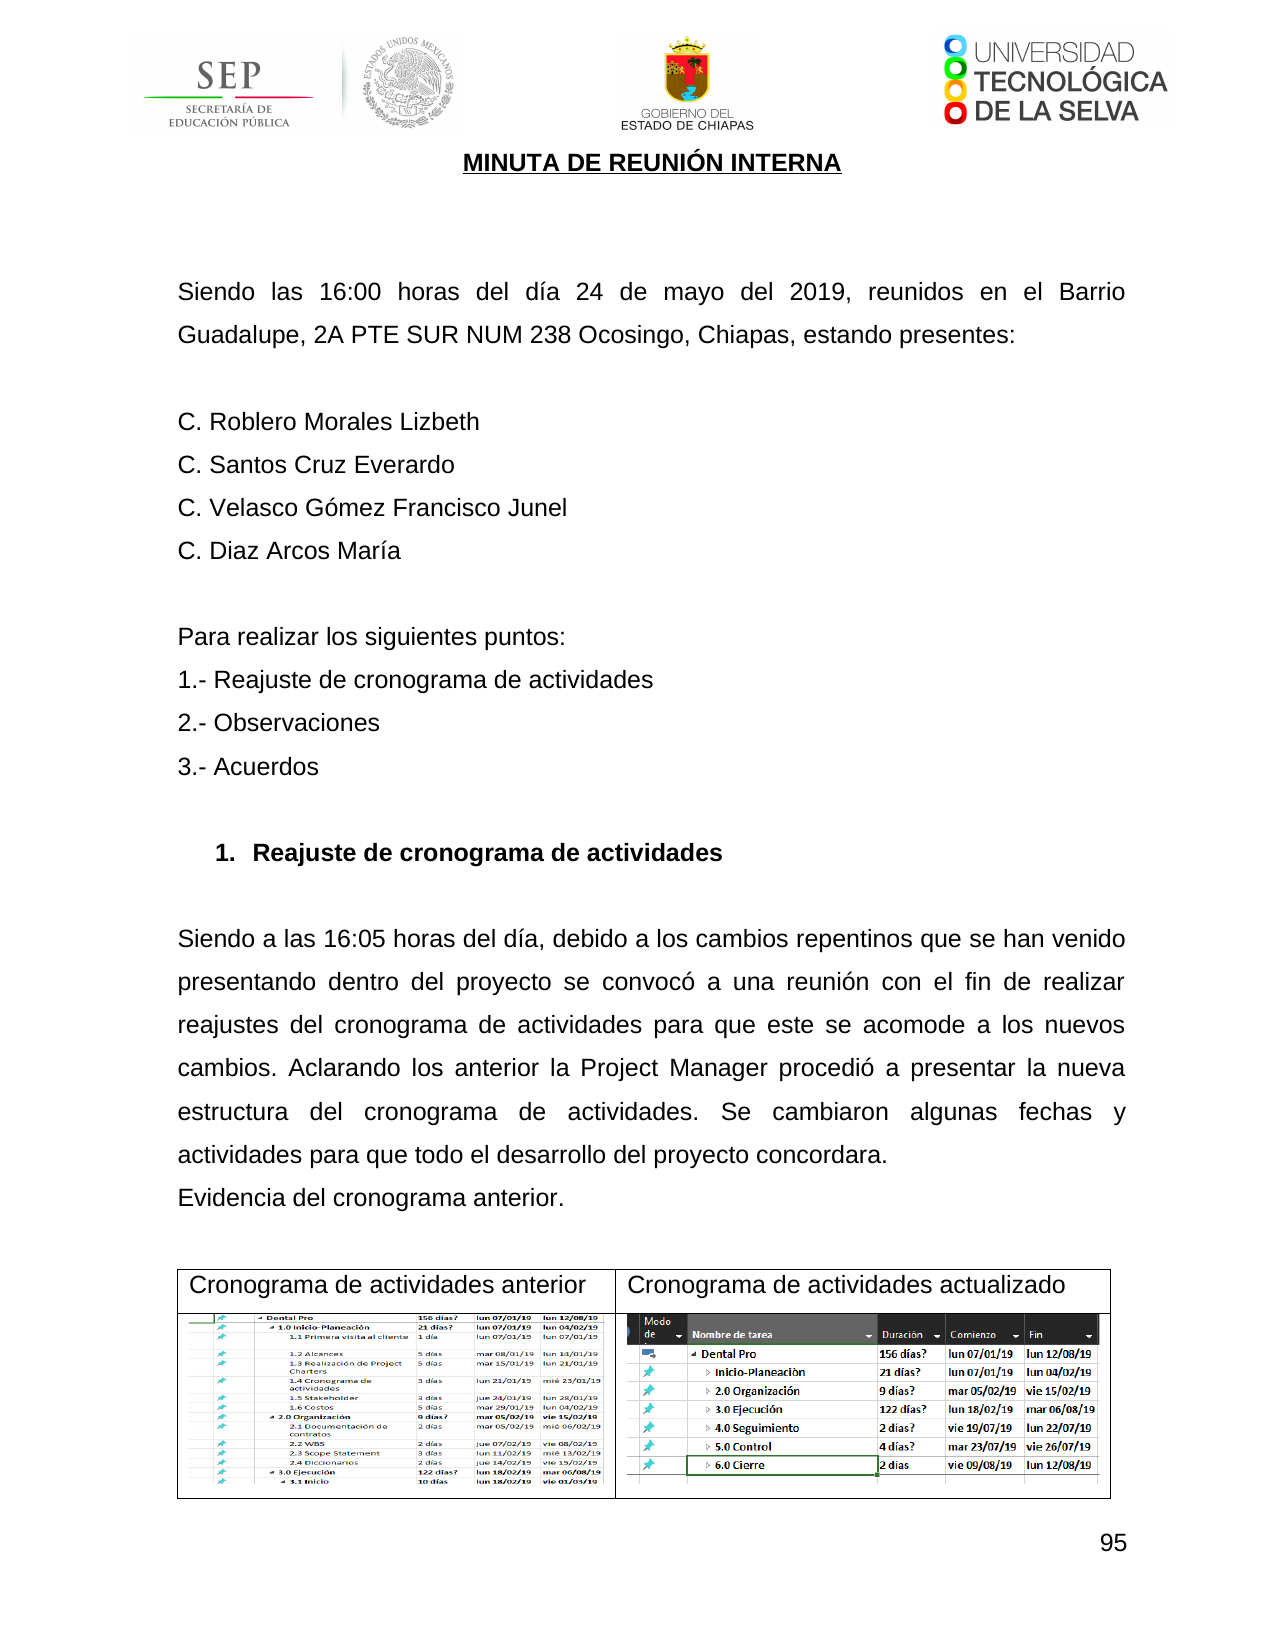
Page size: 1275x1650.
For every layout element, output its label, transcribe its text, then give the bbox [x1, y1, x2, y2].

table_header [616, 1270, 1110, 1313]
text 2.- Observaciones [177, 708, 1127, 737]
text 1.- Reajuste de cronograma de actividades [177, 665, 1127, 694]
text C. Velasco Gómez Francisco Junel [177, 493, 1127, 521]
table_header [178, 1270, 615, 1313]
text 3.- Acuerdos [177, 751, 1127, 780]
picture [627, 1314, 1100, 1484]
text C. Santos Cruz Everardo [177, 449, 1127, 478]
text C. Diaz Arcos María [177, 536, 1127, 564]
text Para realizar los siguientes puntos: [177, 622, 1127, 651]
text MINUTA DE REUNIÓN INTERNA [177, 148, 1127, 176]
picture [933, 29, 1173, 130]
text Siendo a las 16:05 horas del día, debido a los cambios repentinos que se han venido presentando dentro del proyecto se convocó a una reunión con el fin de realizar reajustes del cronograma de actividades para que este se acomode a los nuevos cambios. Aclarando los anterior la Project Manager procedió a presentar la nueva estructura del cronograma de actividades. Se cambiaron algunas fechas y actividades para que todo el desarrollo del proyecto concordara. [177, 924, 1127, 1168]
picture [618, 34, 757, 135]
list Reajuste de cronograma de actividades [215, 838, 1127, 866]
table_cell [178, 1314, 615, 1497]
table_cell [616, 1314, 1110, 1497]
picture [131, 34, 462, 136]
text Evidencia del cronograma anterior. [177, 1183, 1127, 1211]
text C. Roblero Morales Lizbeth [177, 406, 1127, 435]
text Siendo las 16:00 horas del día 24 de mayo del 2019, reunidos en el Barrio Guadalupe, 2A PTE SUR NUM 238 Ocosingo, Chiapas, estando presentes: [177, 277, 1127, 349]
picture [188, 1314, 605, 1484]
